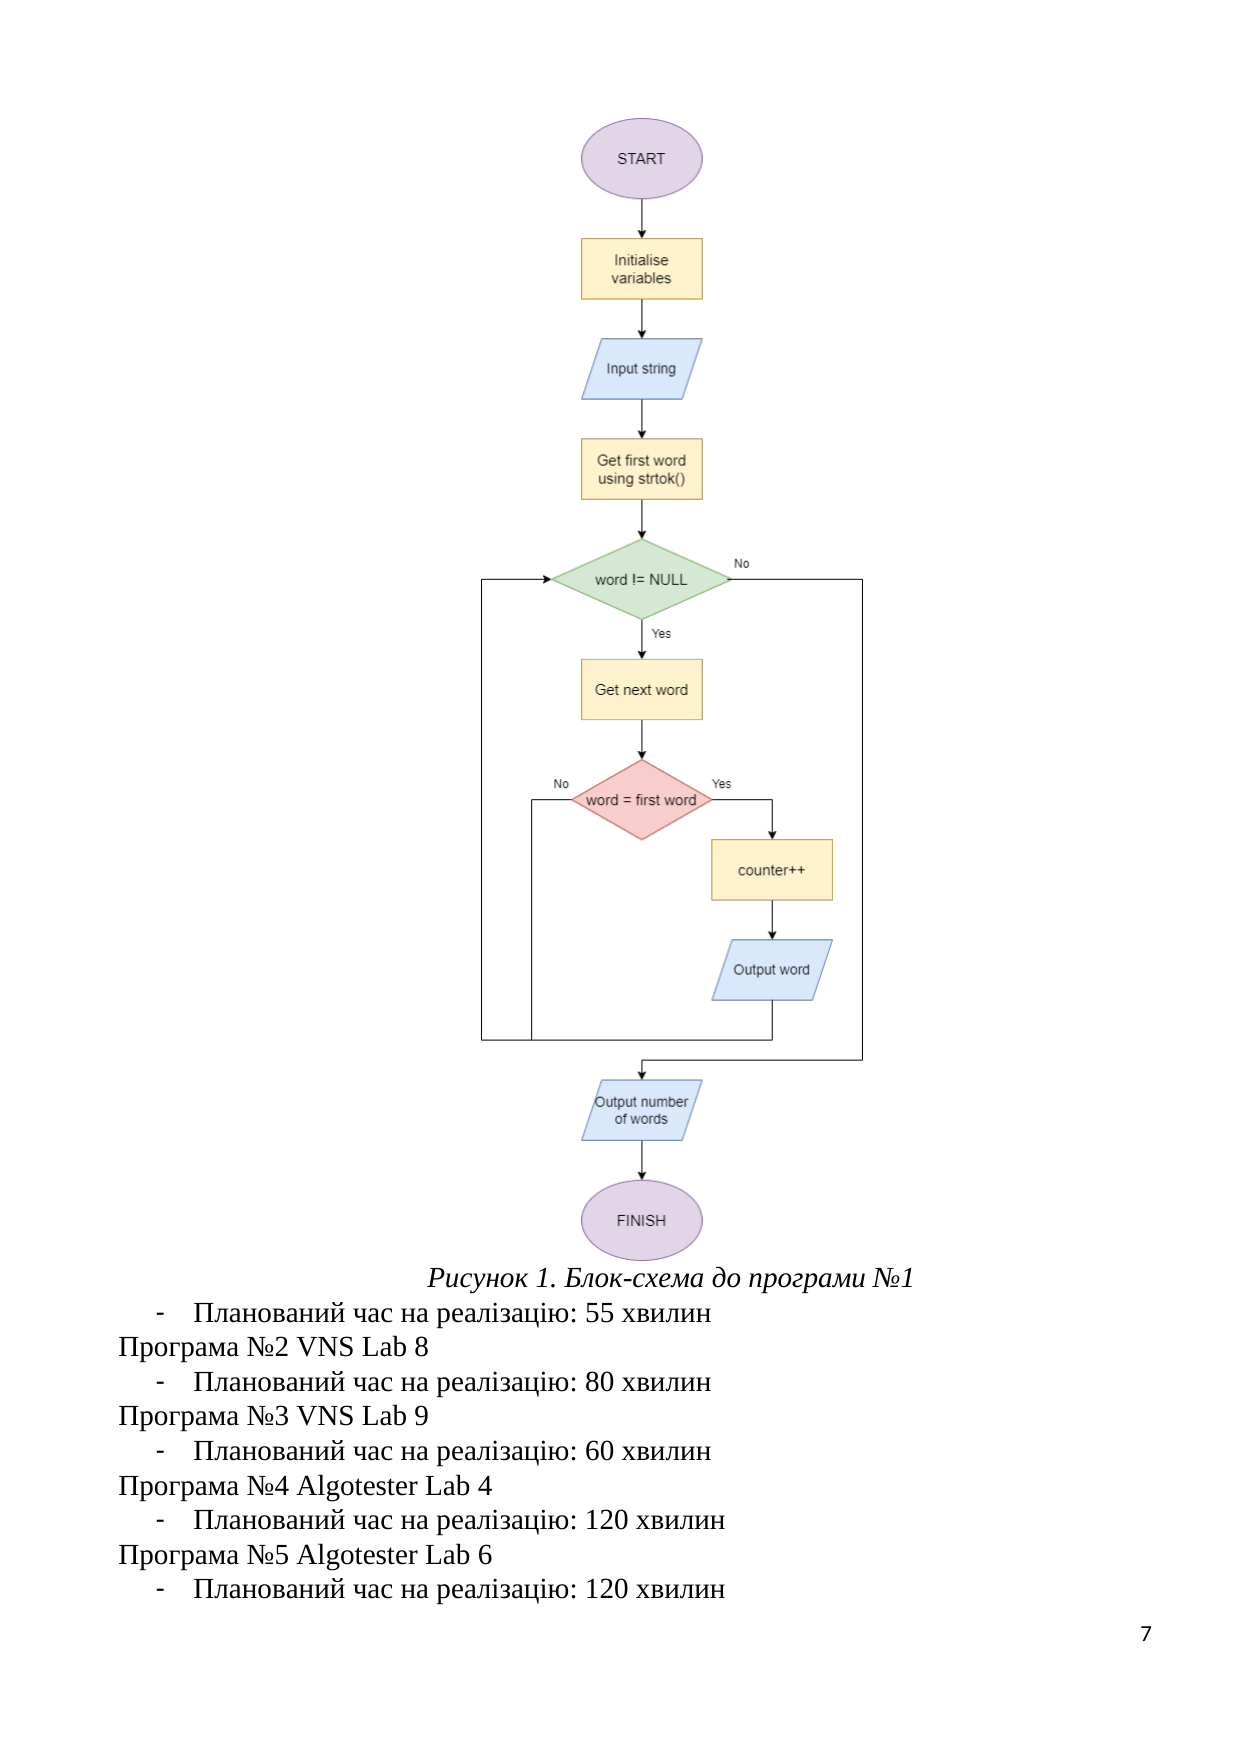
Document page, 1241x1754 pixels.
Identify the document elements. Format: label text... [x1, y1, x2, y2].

list Планований час на реалізацію: 120 хвилин [156, 1570, 1152, 1606]
text Рисунок 1. Блок-схема до програми №1 [193, 1260, 1152, 1294]
text Програма №5 Algotester Lab 6 [118, 1537, 1152, 1570]
list Планований час на реалізацію: 120 хвилин [156, 1501, 1152, 1537]
list Планований час на реалізацію: 55 хвилин [156, 1294, 1152, 1329]
list Планований час на реалізацію: 80 хвилин [156, 1363, 1152, 1398]
text Програма №3 VNS Lab 9 [118, 1398, 1152, 1432]
picture [474, 118, 871, 1261]
text Програма №2 VNS Lab 8 [118, 1329, 1152, 1363]
text Програма №4 Algotester Lab 4 [118, 1468, 1152, 1501]
list Планований час на реалізацію: 60 хвилин [156, 1432, 1152, 1468]
